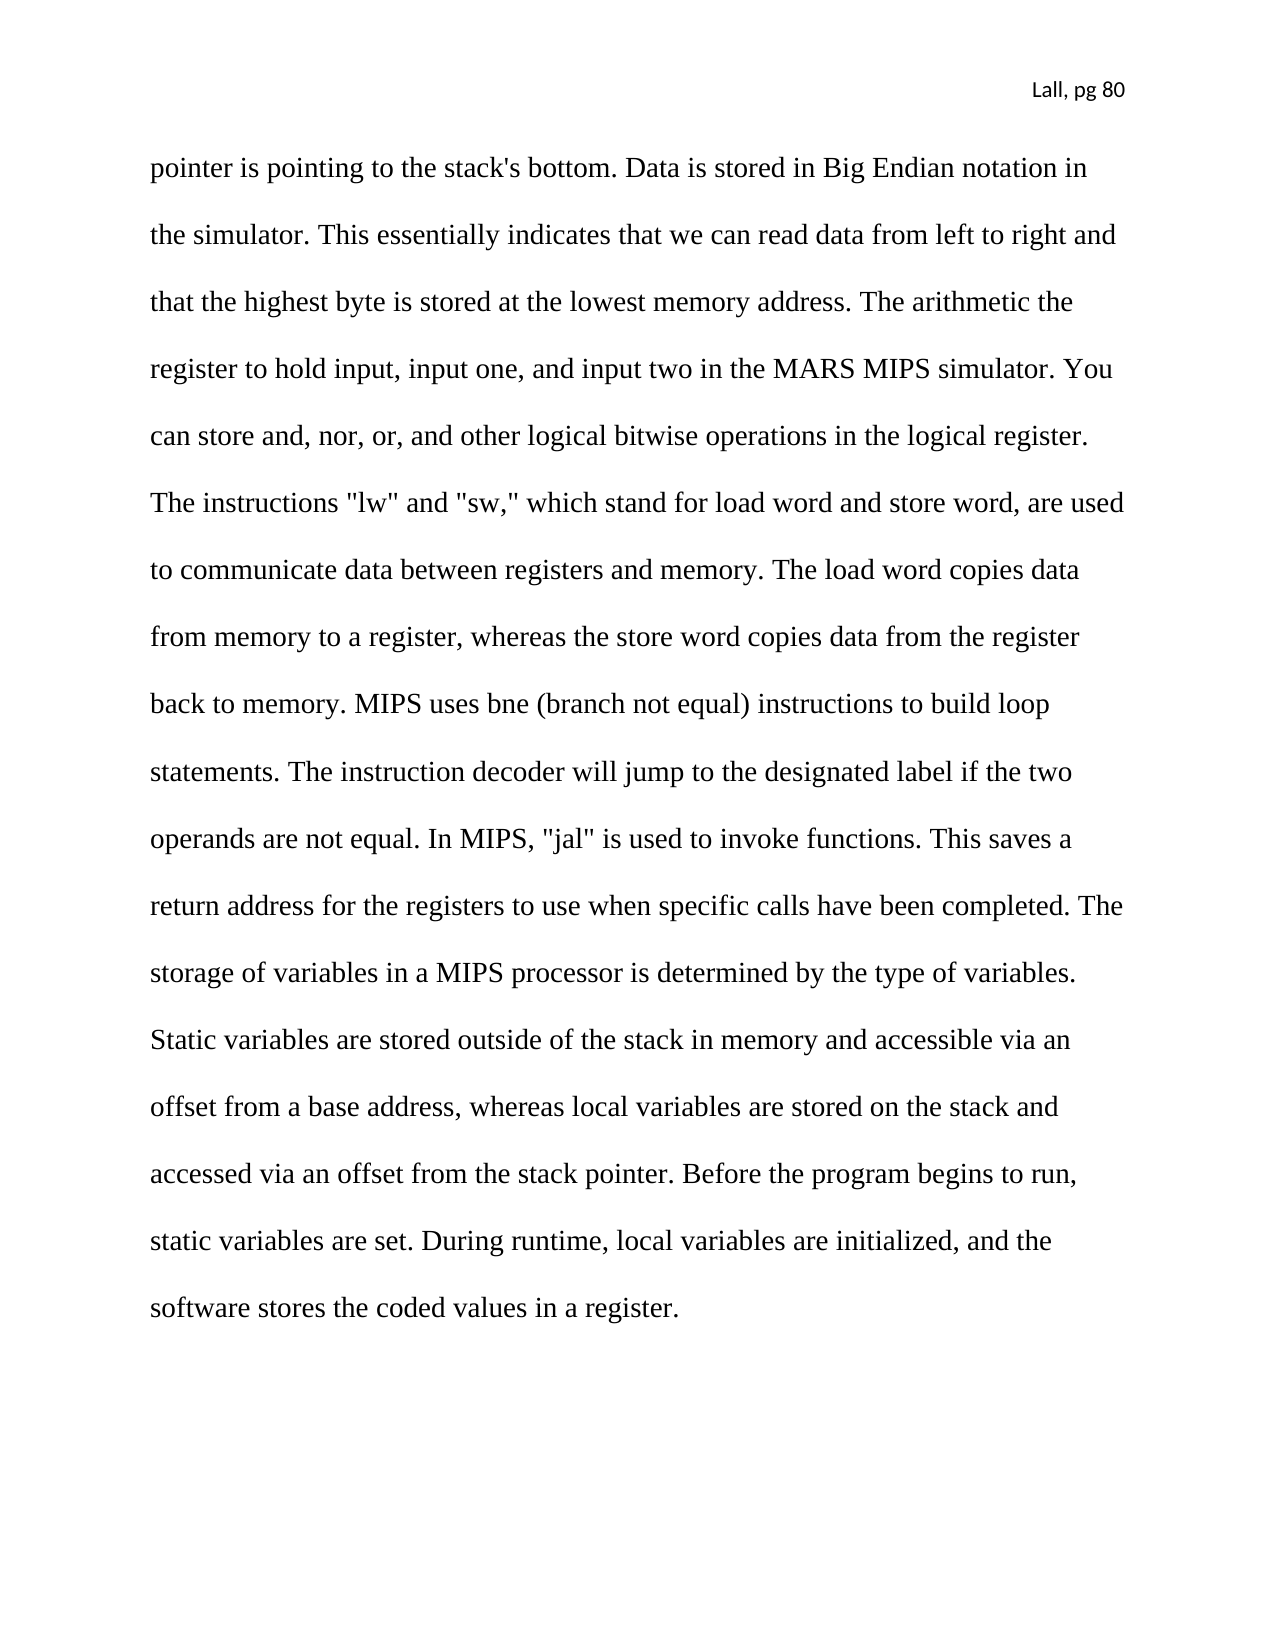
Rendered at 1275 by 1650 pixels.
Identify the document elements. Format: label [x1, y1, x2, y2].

text [150, 150, 1125, 1324]
